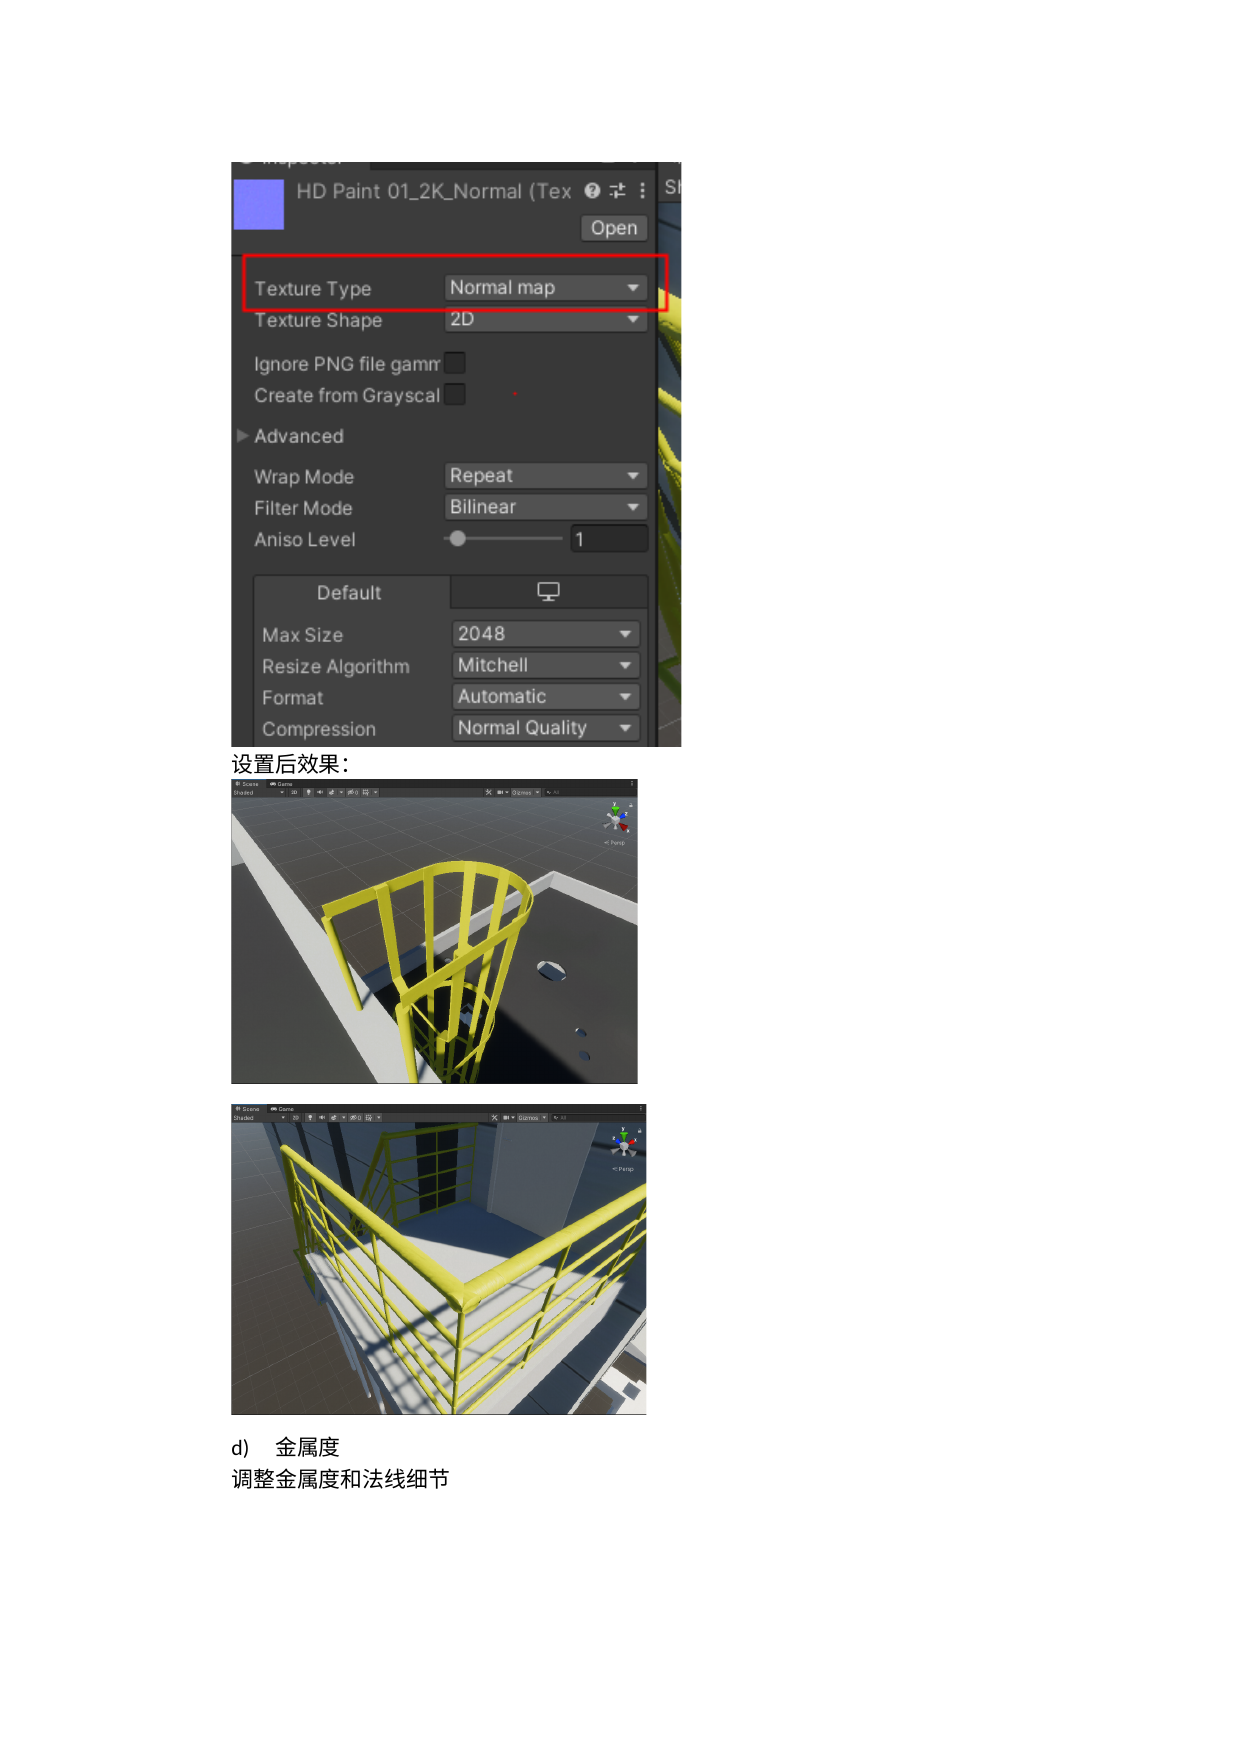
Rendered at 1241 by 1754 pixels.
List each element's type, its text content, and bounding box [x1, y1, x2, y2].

picture [231, 779, 638, 1084]
list 金属度 [231, 1429, 1053, 1462]
list 设置后效果： [231, 747, 1053, 779]
picture [231, 162, 682, 747]
picture [231, 1104, 647, 1415]
list 调整金属度和法线细节 [231, 1462, 1053, 1494]
